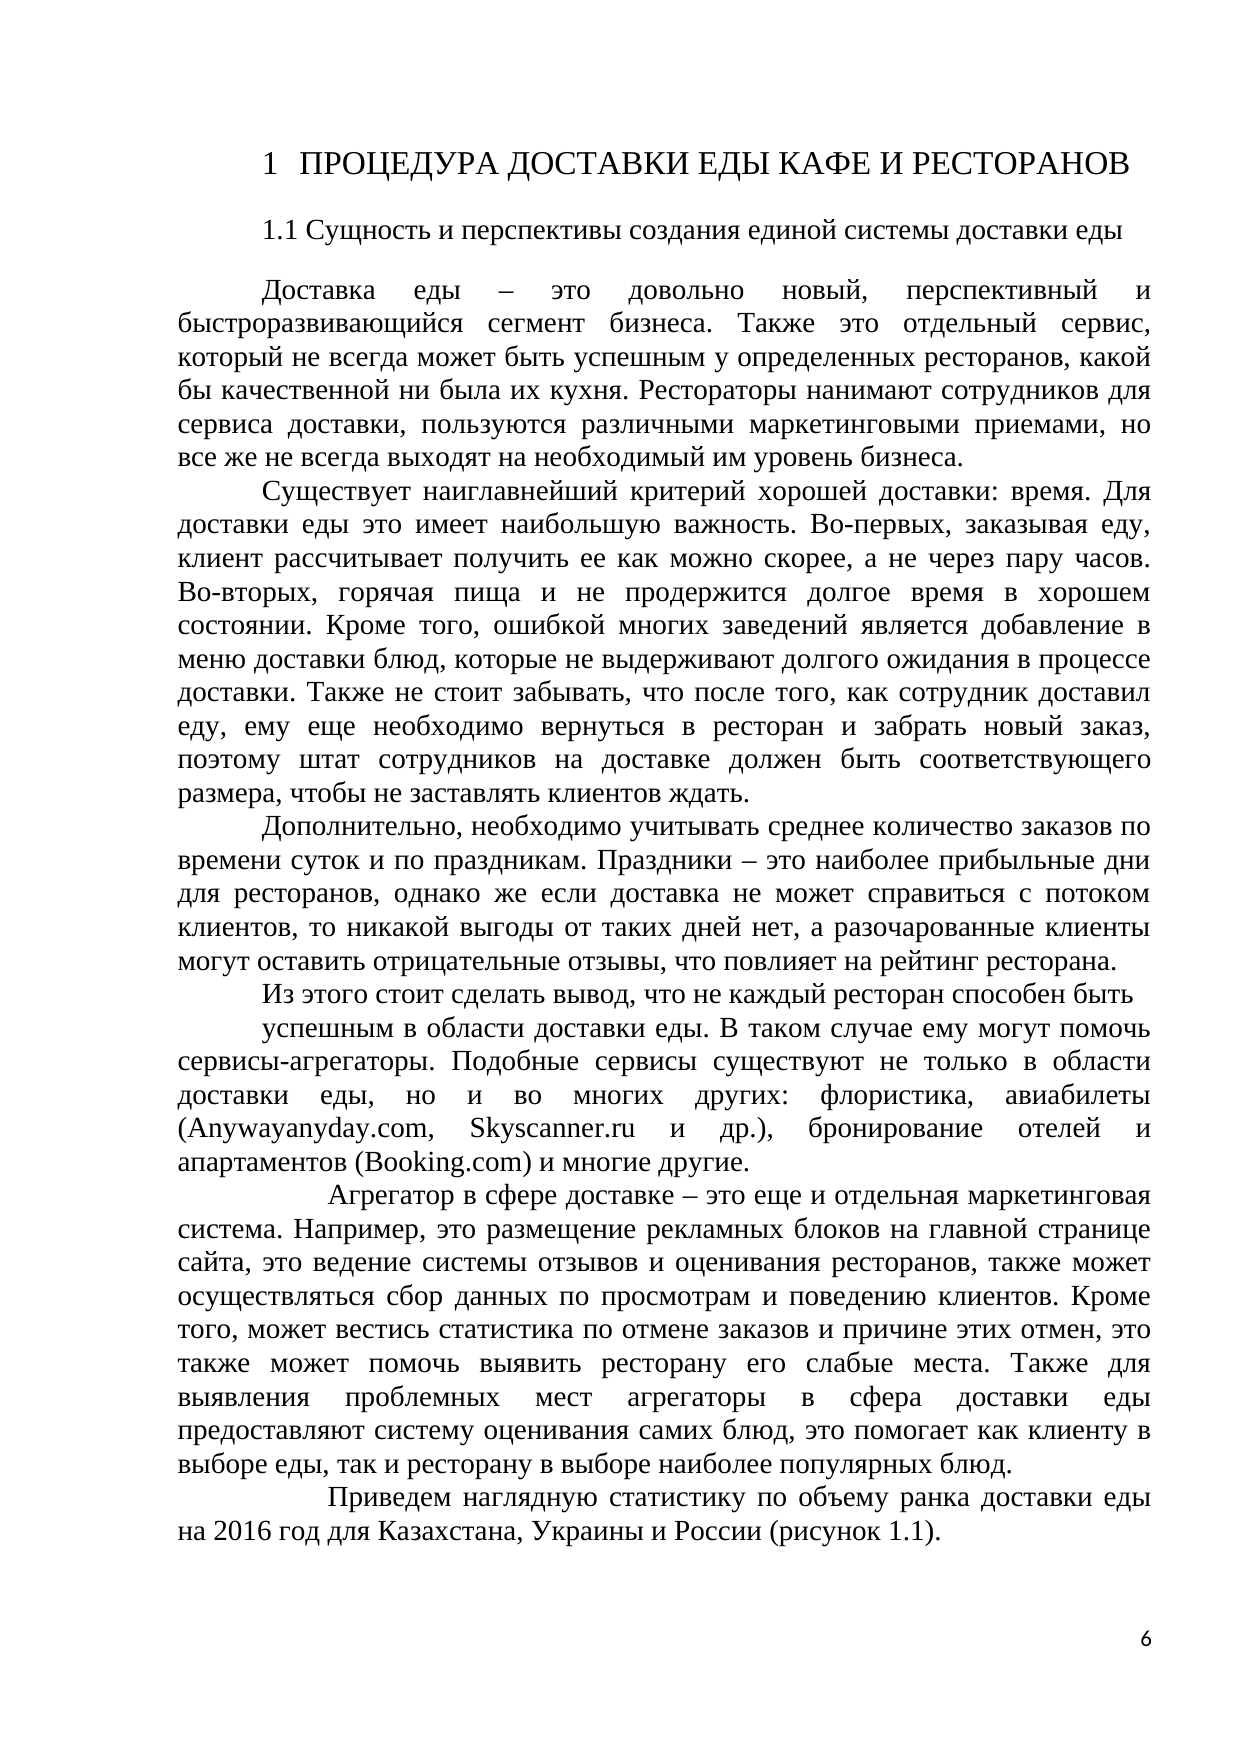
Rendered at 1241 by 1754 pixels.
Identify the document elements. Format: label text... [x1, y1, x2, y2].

subtitle ПРОЦЕДУРА ДОСТАВКИ ЕДЫ КАФЕ И РЕСТОРАНОВ [262, 143, 1152, 181]
text Агрегатор в сфере доставке – это еще и отдельная маркетинговая система. Например, это размещение рекламных блоков на главной странице сайта, это ведение системы отзывов и оценивания ресторанов, также может осуществляться сбор данных по просмотрам и поведению клиентов. Кроме того, может вестись статистика по отмене заказов и причине этих отмен, это также может помочь выявить ресторану его слабые места. Также для выявления проблемных мест агрегаторы в сфера доставки еды предоставляют систему оценивания самих блюд, это помогает как клиенту в выборе еды, так и ресторану в выборе наиболее популярных блюд. [177, 1177, 1152, 1479]
text успешным в области доставки еды. В таком случае ему могут помочь сервисы-агрегаторы. Подобные сервисы существуют не только в области доставки еды, но и во многих других: флористика, авиабилеты (Anywayanyday.com, Skyscanner.ru и др.), бронирование отелей и апартаментов (Booking.com) и многие другие. [177, 1010, 1152, 1177]
text Дополнительно, необходимо учитывать среднее количество заказов по времени суток и по праздникам. Праздники – это наиболее прибыльные дни для ресторанов, однако же если доставка не может справиться с потоком клиентов, то никакой выгоды от таких дней нет, а разочарованные клиенты могут оставить отрицательные отзывы, что повлияет на рейтинг ресторана. [177, 808, 1152, 976]
text Существует наиглавнейший критерий хорошей доставки: время. Для доставки еды это имеет наибольшую важность. Во-первых, заказывая еду, клиент рассчитывает получить ее как можно скорее, а не через пару часов. Во-вторых, горячая пища и не продержится долгое время в хорошем состоянии. Кроме того, ошибкой многих заведений является добавление в меню доставки блюд, которые не выдерживают долгого ожидания в процессе доставки. Также не стоит забывать, что после того, как сотрудник доставил еду, ему еще необходимо вернуться в ресторан и забрать новый заказ, поэтому штат сотрудников на доставке должен быть соответствующего размера, чтобы не заставлять клиентов ждать. [177, 473, 1152, 808]
text Из этого стоит сделать вывод, что не каждый ресторан способен быть [177, 976, 1152, 1010]
subtitle 1.1 Сущность и перспективы создания единой системы доставки еды [262, 212, 1152, 246]
text Приведем наглядную статистику по объему ранка доставки еды на 2016 год для Казахстана, Украины и России (рисунок 1.1). [177, 1479, 1152, 1546]
text Доставка еды – это довольно новый, перспективный и быстроразвивающийся сегмент бизнеса. Также это отдельный сервис, который не всегда может быть успешным у определенных ресторанов, какой бы качественной ни была их кухня. Рестораторы нанимают сотрудников для сервиса доставки, пользуются различными маркетинговыми приемами, но все же не всегда выходят на необходимый им уровень бизнеса. [177, 272, 1152, 473]
